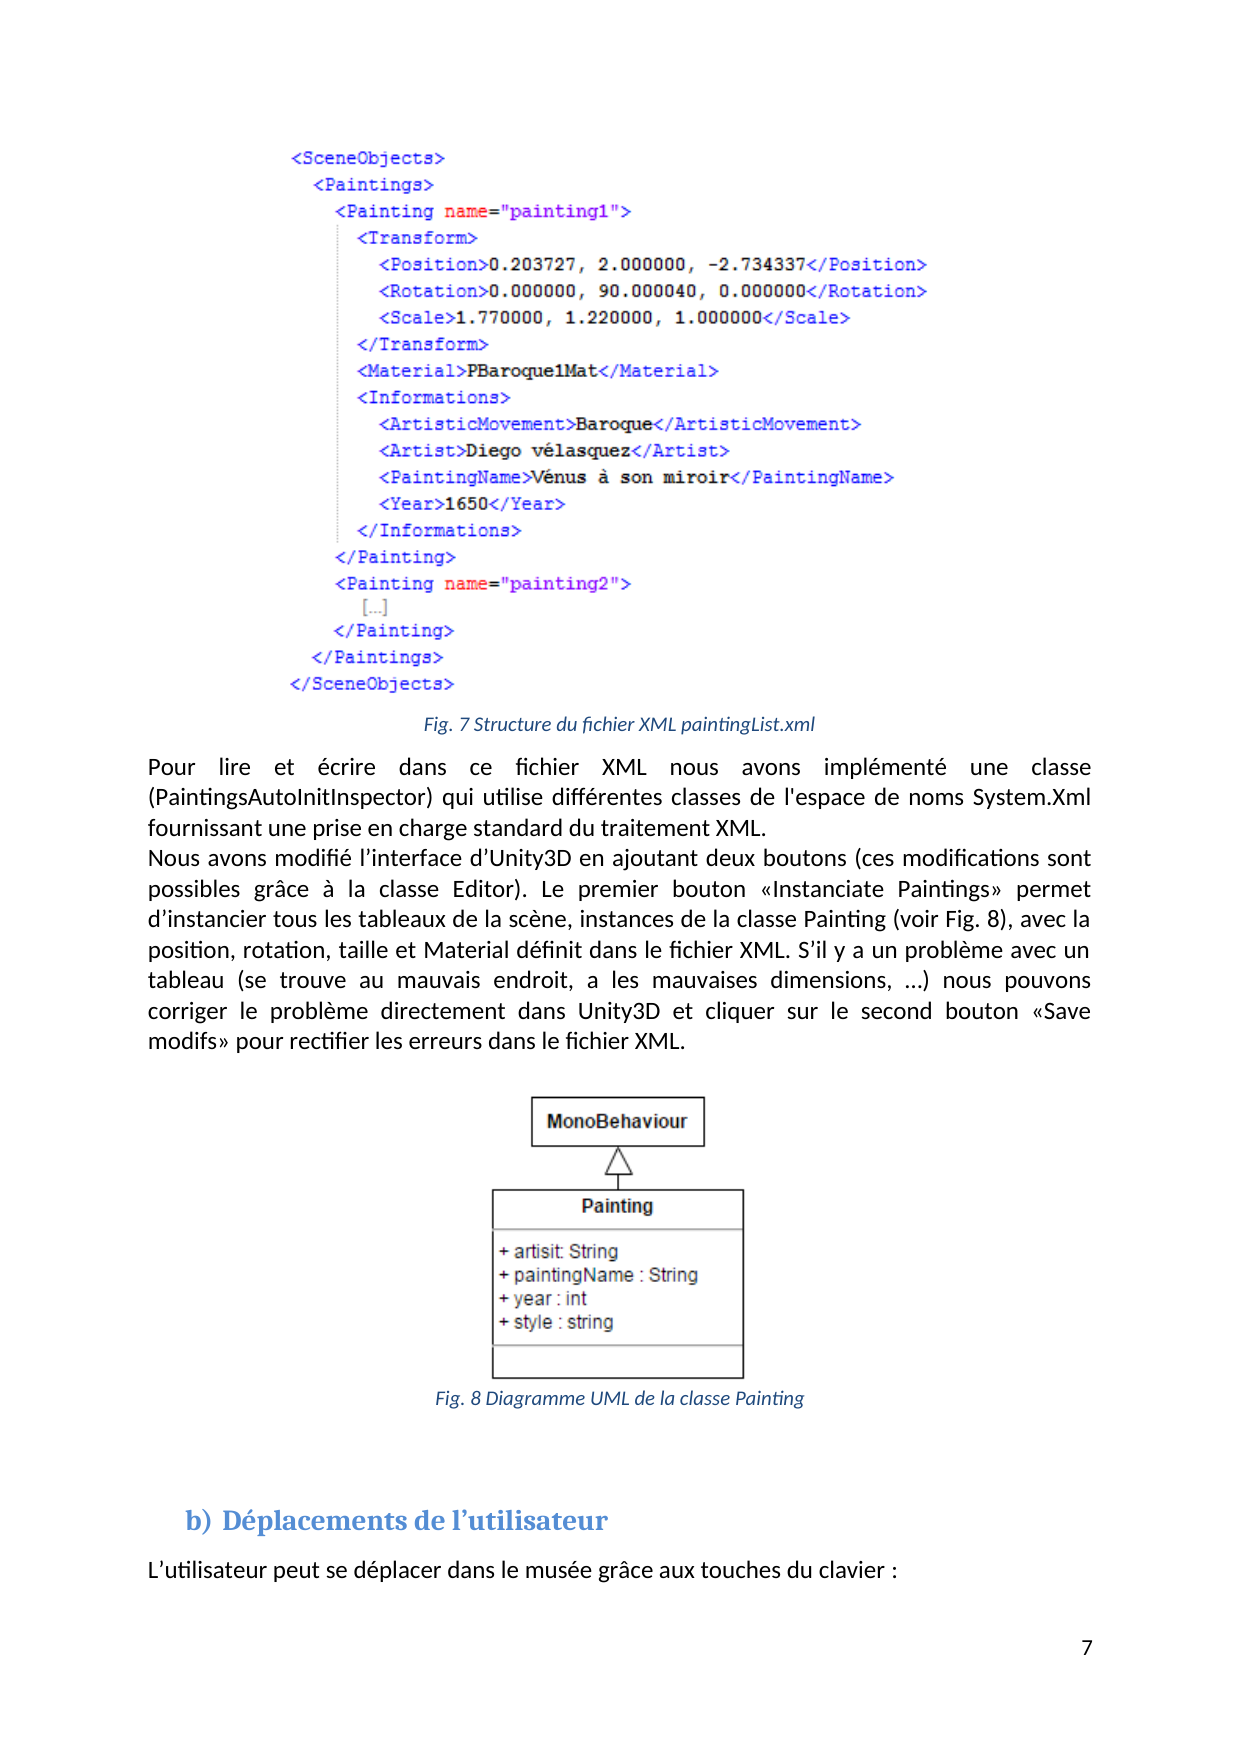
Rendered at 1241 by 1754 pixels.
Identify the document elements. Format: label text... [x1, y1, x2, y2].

text Pour lire et écrire dans ce fichier XML nous avons implémenté une classe (PaintingsAutoInitInspector) qui utilise différentes classes de l'espace de noms System.Xml fournissant une prise en charge standard du traitement XML. [148, 751, 1093, 842]
picture [290, 147, 949, 704]
text L’utilisateur peut se déplacer dans le musée grâce aux touches du clavier : [148, 1554, 1093, 1584]
text Nous avons modifié l’interface d’Unity3D en ajoutant deux boutons (ces modifications sont possibles grâce à la classe Editor). Le premier bouton «Instanciate Paintings» permet d’instancier tous les tableaux de la scène, instances de la classe Painting (voir Fig. 8), avec la position, rotation, taille et Material définit dans le fichier XML. S’il y a un problème avec un tableau (se trouve au mauvais endroit, a les mauvaises dimensions, …) nous pouvons corriger le problème directement dans Unity3D et cliquer sur le second bouton «Save modifs» pour rectifier les erreurs dans le fichier XML. [148, 842, 1093, 1056]
picture [472, 1086, 760, 1387]
subtitle Déplacements de l’utilisateur [185, 1504, 1093, 1537]
